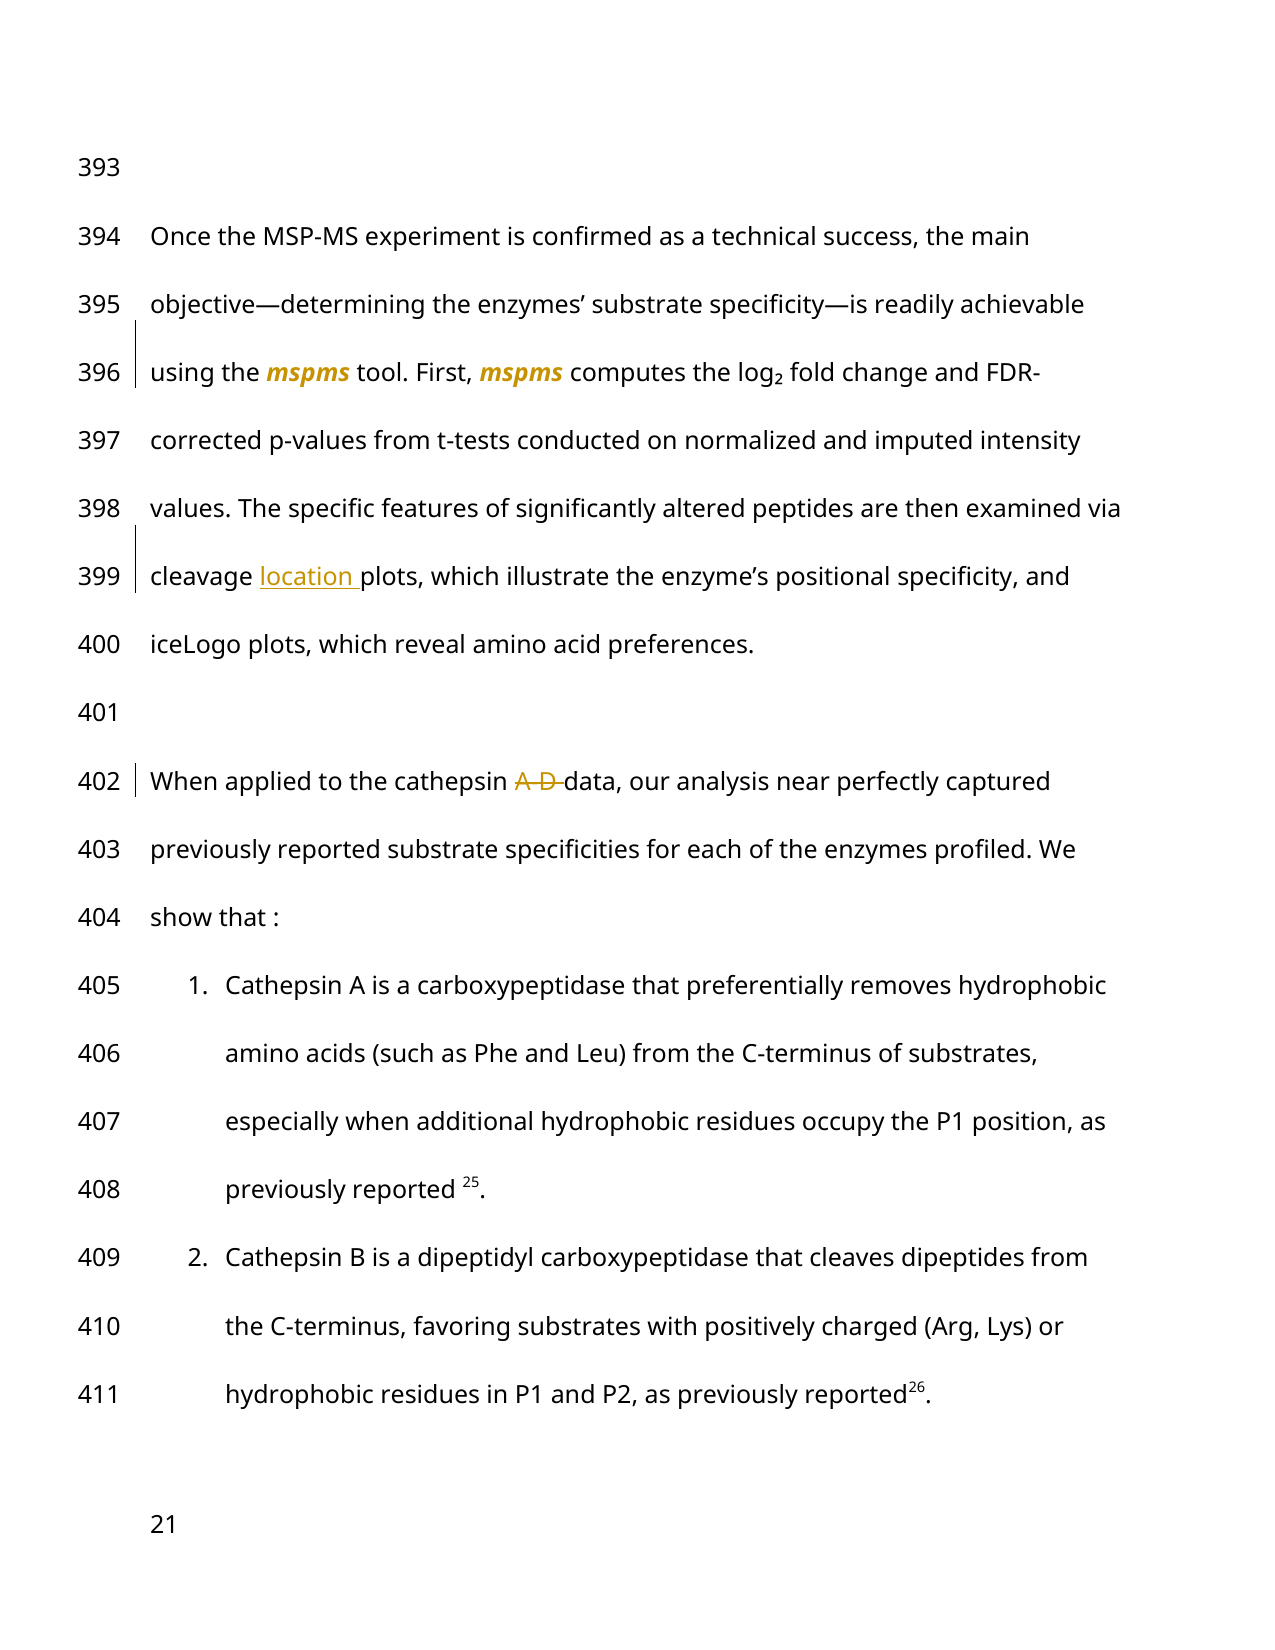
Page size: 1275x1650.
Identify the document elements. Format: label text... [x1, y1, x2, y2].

text Once the MSP-MS experiment is confirmed as a technical success, the main objective—determining the enzymes’ substrate specificity—is readily achievable using the mspms tool. First, mspms computes the log₂ fold change and FDR-corrected p-values from t-tests conducted on normalized and imputed intensity values. The specific features of significantly altered peptides are then examined via cleavage plots, which illustrate the enzyme’s positional specificity, and iceLogo plots, which reveal amino acid preferences. [150, 218, 1125, 661]
list Cathepsin B is a dipeptidyl carboxypeptidase that cleaves dipeptides from the C-terminus, favoring substrates with positively charged (Arg, Lys) or hydrophobic residues in P1 and P2, as previously reported26. [187, 1240, 1125, 1410]
list Cathepsin A is a carboxypeptidase that preferentially removes hydrophobic amino acids (such as Phe and Leu) from the C-terminus of substrates, especially when additional hydrophobic residues occupy the P1 position, as previously reported 25. [187, 967, 1125, 1206]
text When applied to the cathepsin data, our analysis near perfectly captured previously reported substrate specificities for each of the enzymes profiled. We show that : [150, 763, 1125, 933]
